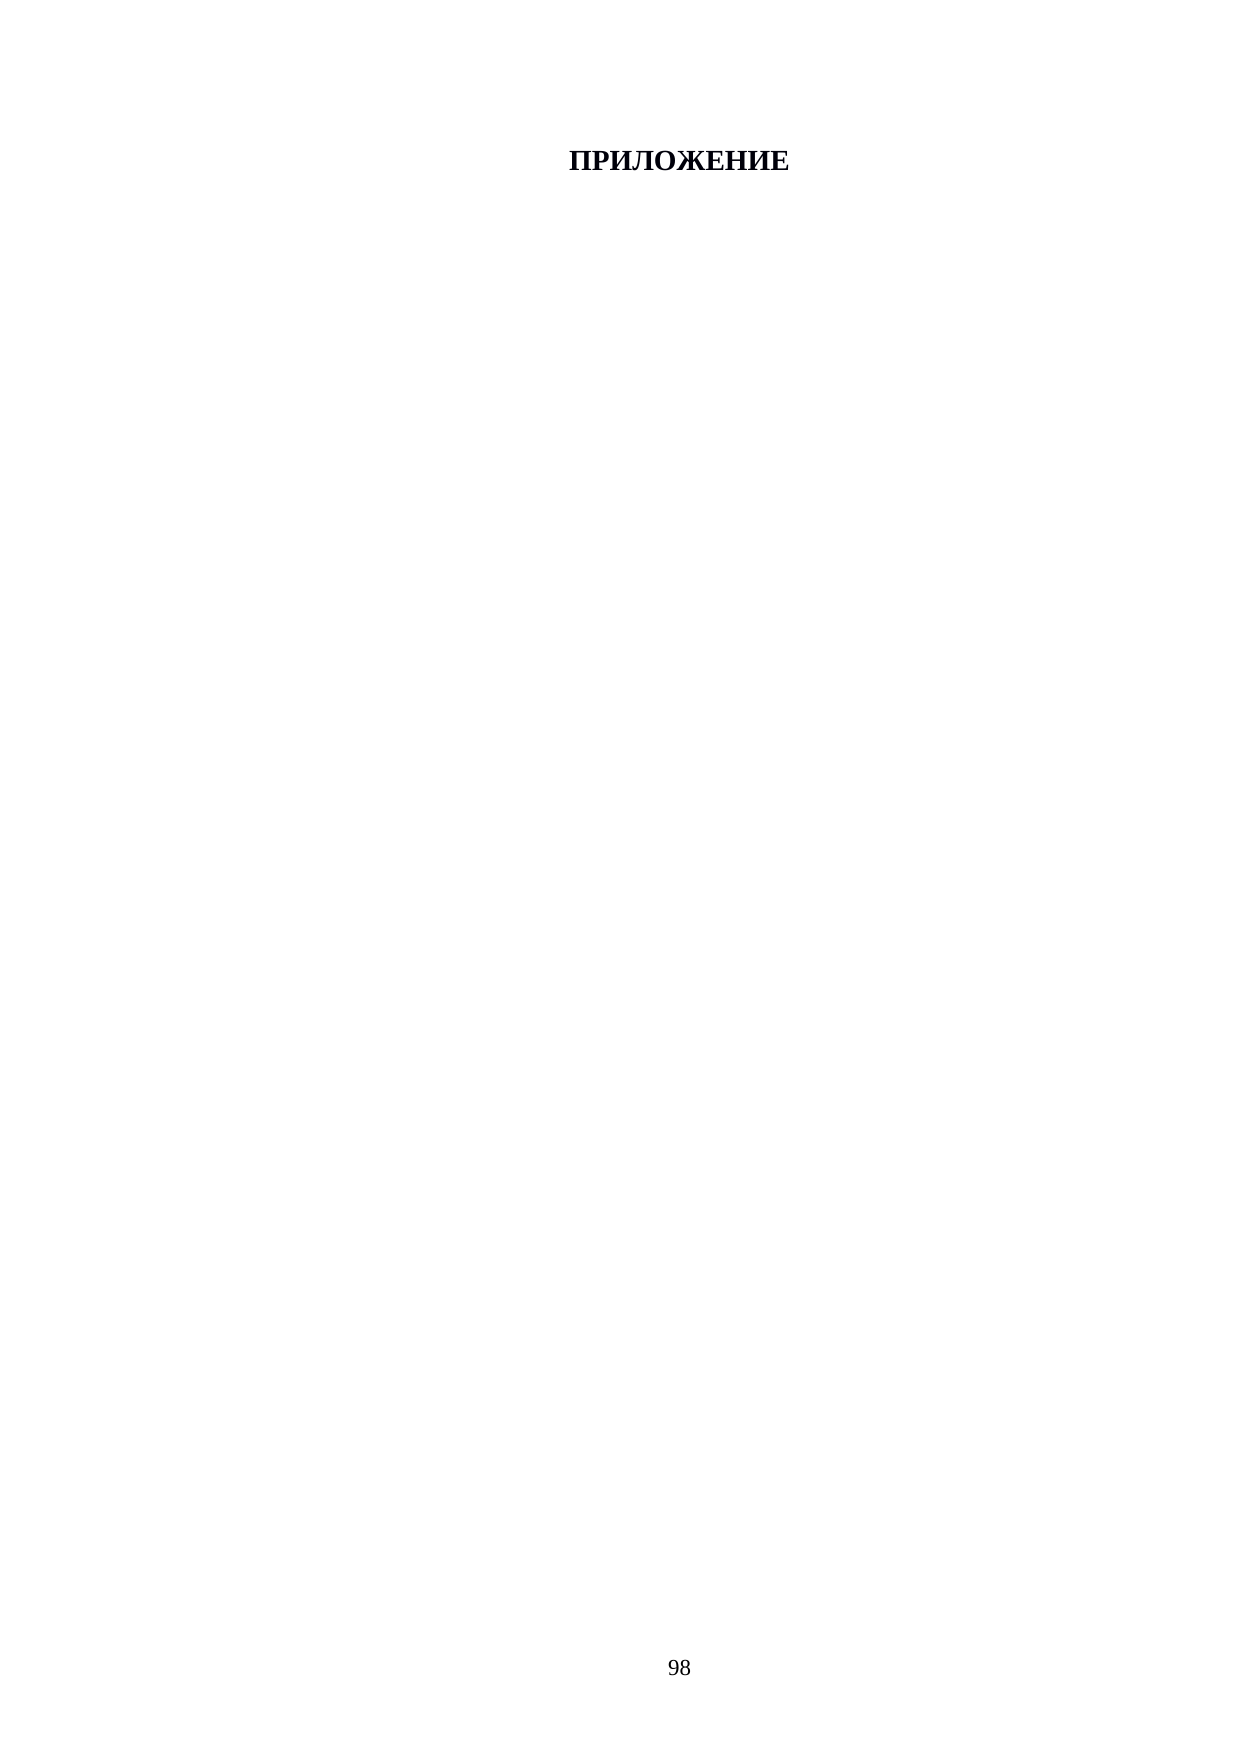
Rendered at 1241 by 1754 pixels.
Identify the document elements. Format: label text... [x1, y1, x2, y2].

text ПРИЛОЖЕНИЕ [177, 143, 1182, 177]
